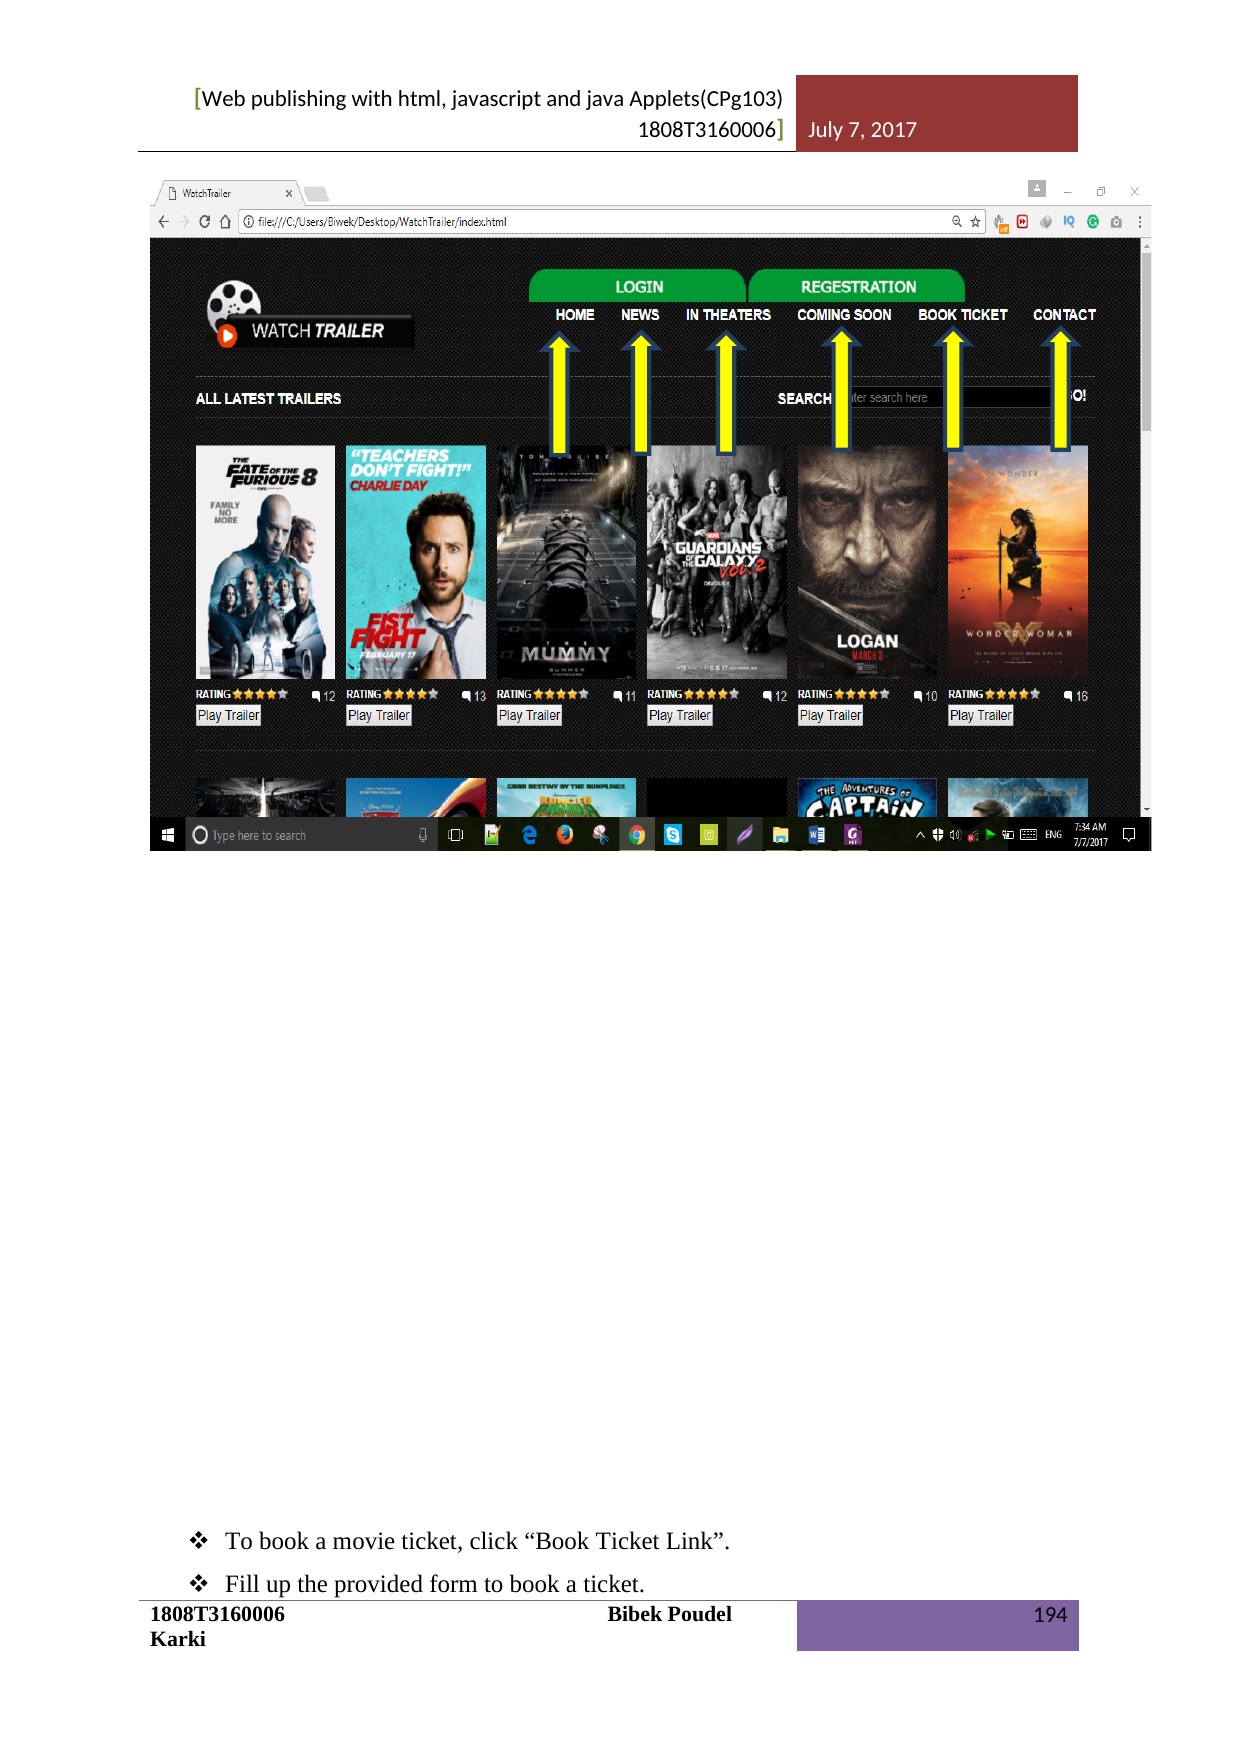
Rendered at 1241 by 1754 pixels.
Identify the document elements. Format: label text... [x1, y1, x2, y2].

list Fill up the provided form to book a ticket. [187, 1569, 1090, 1598]
list To book a movie ticket, click “Book Ticket Link”. [187, 1526, 1090, 1555]
picture [150, 180, 1152, 851]
